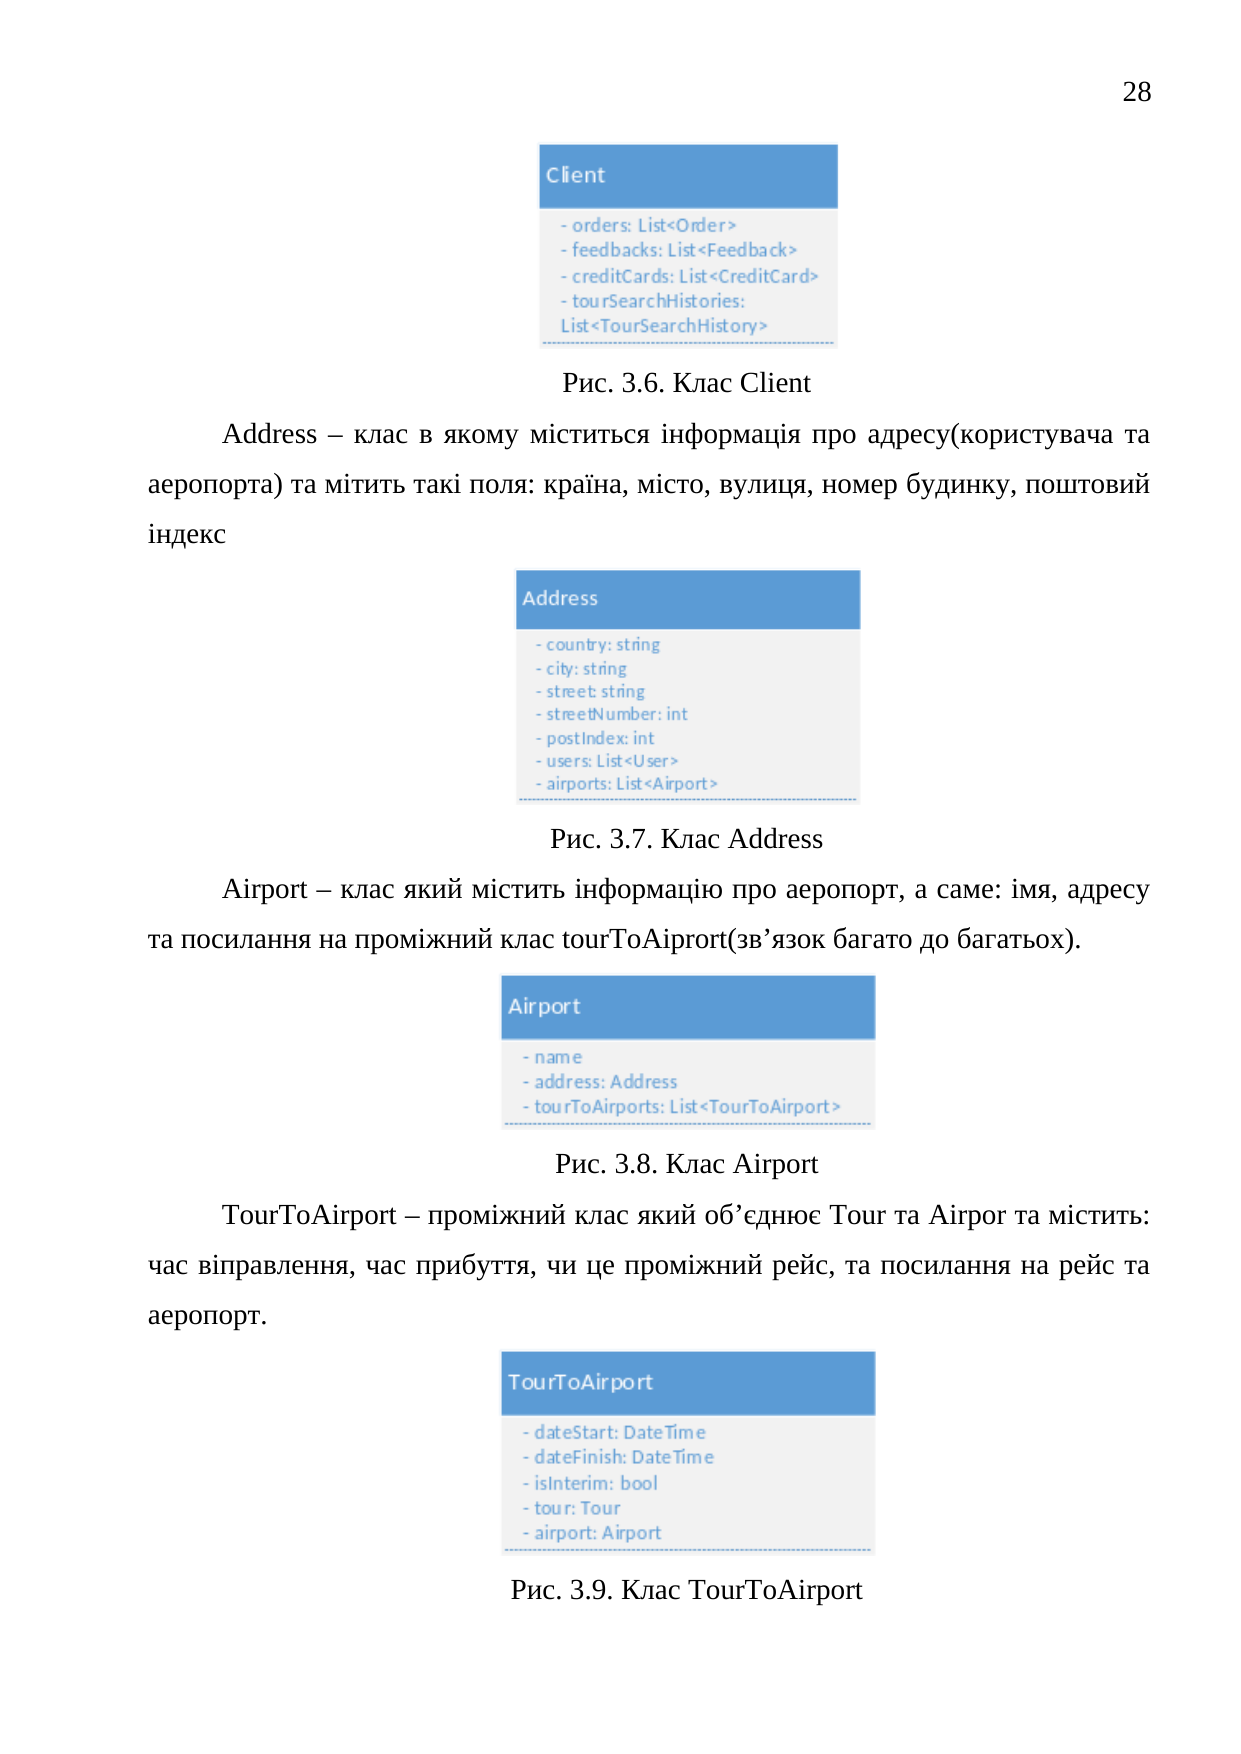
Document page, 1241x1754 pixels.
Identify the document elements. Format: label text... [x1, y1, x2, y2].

text Рис. 3.9. Клас TourToAirport [148, 1572, 1152, 1606]
text Рис. 3.6. Клас Client [148, 366, 1152, 399]
text Address – клас в якому міститься інформація про адресу(користувача та аеропорта) та мітить такі поля: країна, місто, вулиця, номер будинку, поштовий індекс [148, 416, 1152, 550]
text TourToAirport – проміжний клас який об’єднює Tour та Airpor та містить: час віправлення, час прибуття, чи це проміжний рейс, та посилання на рейс та аеропорт. [148, 1197, 1152, 1331]
text Airport – клас який містить інформацію про аеропорт, а саме: імя, адресу та посилання на проміжний клас tourToAiprort(зв’язок багато до багатьох). [148, 871, 1152, 955]
text Рис. 3.7. Клас Address [148, 821, 1152, 854]
text Рис. 3.8. Клас Airport [148, 1147, 1152, 1180]
